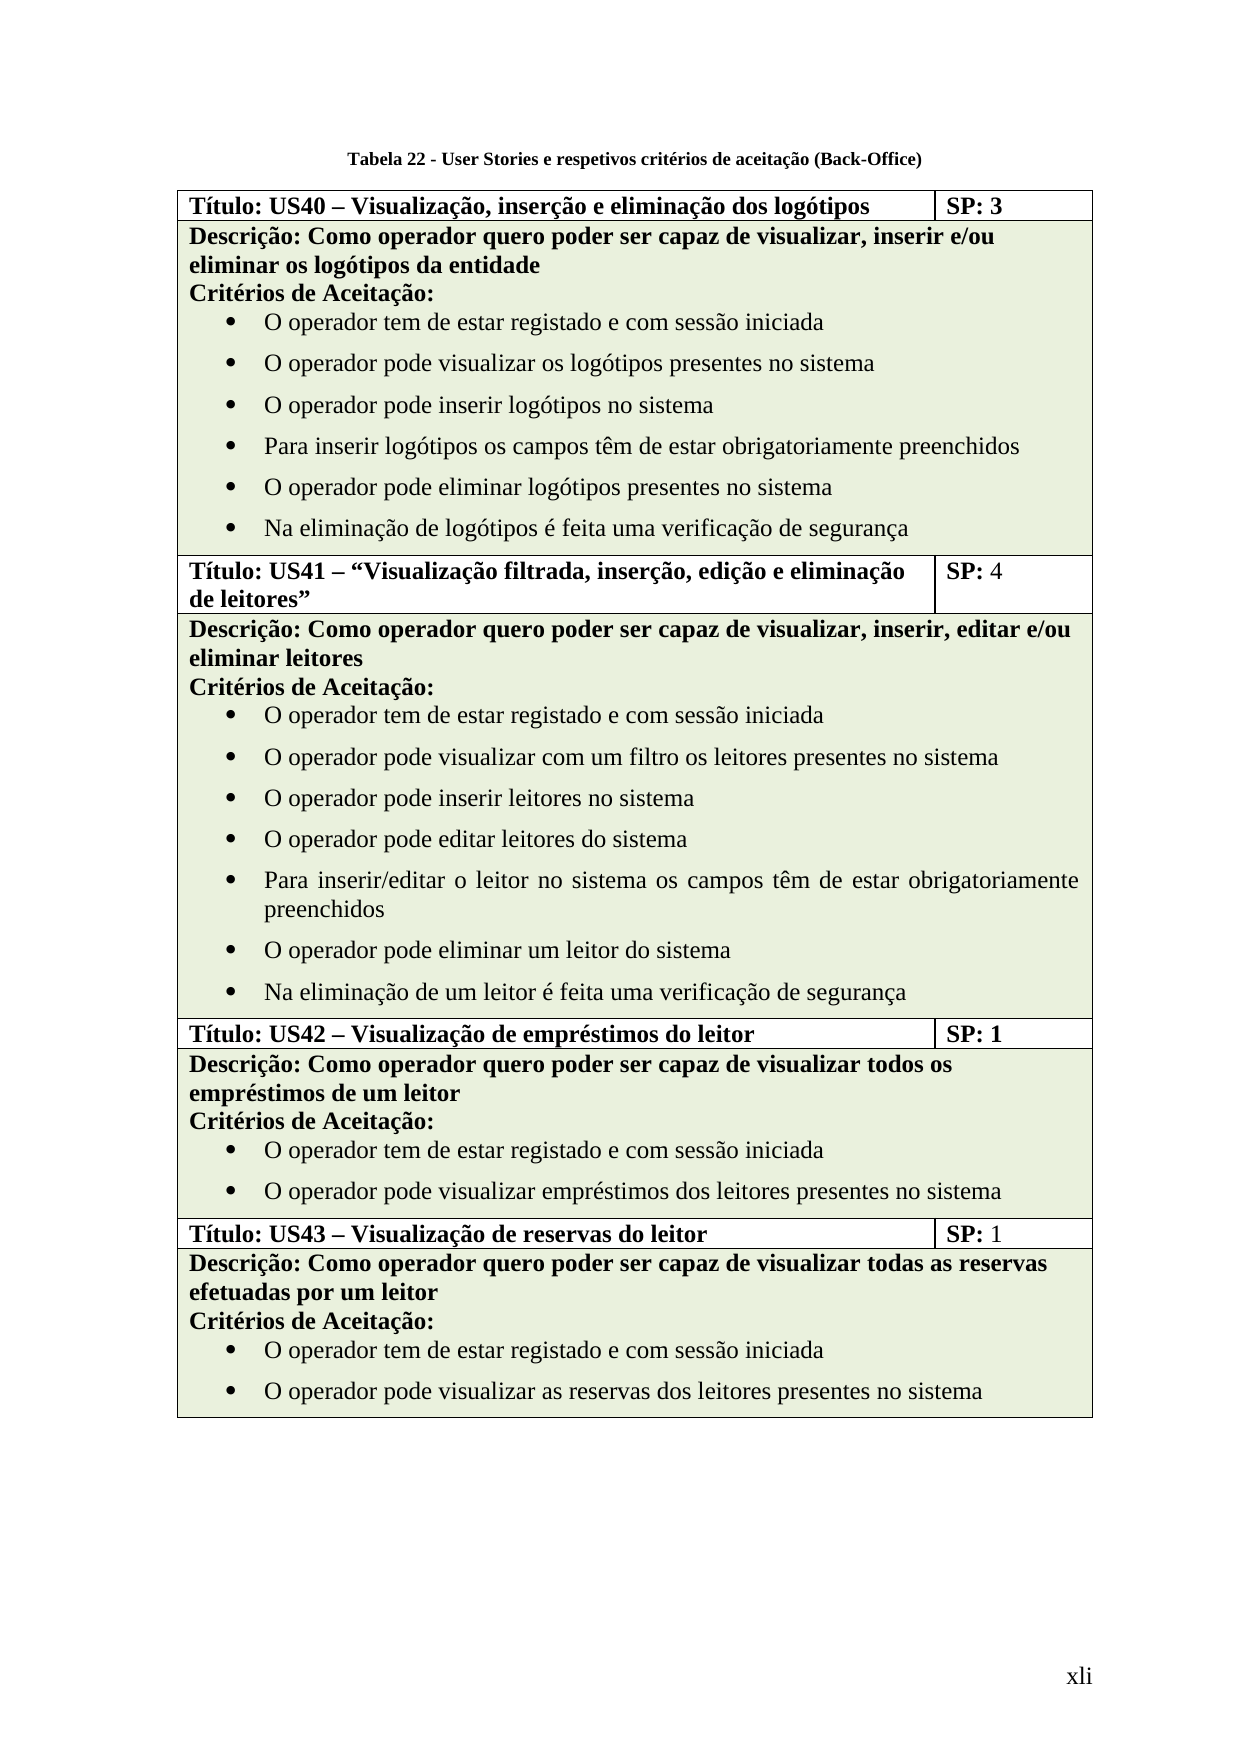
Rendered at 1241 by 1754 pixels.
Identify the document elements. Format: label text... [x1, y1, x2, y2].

table_header SP: 3 [936, 191, 1092, 220]
table_cell Título: US43 – Visualização de reservas do leitor [178, 1219, 934, 1247]
table_cell Descrição: Como operador quero poder ser capaz de visualizar todos os empréstimos de um leitor Critérios de Aceitação: O operador tem de estar registado e com sessão iniciada O operador pode visualizar empréstimos dos leitores presentes no sistema [178, 1049, 1092, 1218]
text Tabela 22 - User Stories e respetivos critérios de aceitação (Back-Office) [177, 148, 1092, 169]
table_cell Descrição: Como operador quero poder ser capaz de visualizar, inserir e/ou eliminar os logótipos da entidade Critérios de Aceitação: O operador tem de estar registado e com sessão iniciada O operador pode visualizar os logótipos presentes no sistema O operador pode inserir logótipos no sistema Para inserir logótipos os campos têm de estar obrigatoriamente preenchidos O operador pode eliminar logótipos presentes no sistema Na eliminação de logótipos é feita uma verificação de segurança [178, 221, 1092, 555]
table_cell SP: 4 [936, 556, 1092, 613]
table_cell Título: US42 – Visualização de empréstimos do leitor [178, 1019, 934, 1048]
table_cell SP: 1 [936, 1019, 1092, 1048]
table_cell Descrição: Como operador quero poder ser capaz de visualizar todas as reservas efetuadas por um leitor Critérios de Aceitação: O operador tem de estar registado e com sessão iniciada O operador pode visualizar as reservas dos leitores presentes no sistema [178, 1249, 1092, 1417]
table_cell Descrição: Como operador quero poder ser capaz de visualizar, inserir, editar e/ou eliminar leitores Critérios de Aceitação: O operador tem de estar registado e com sessão iniciada O operador pode visualizar com um filtro os leitores presentes no sistema O operador pode inserir leitores no sistema O operador pode editar leitores do sistema Para inserir/editar o leitor no sistema os campos têm de estar obrigatoriamente preenchidos O operador pode eliminar um leitor do sistema Na eliminação de um leitor é feita uma verificação de segurança [178, 614, 1092, 1018]
table_cell SP: 1 [936, 1219, 1092, 1247]
table_header Título: US40 – Visualização, inserção e eliminação dos logótipos [178, 191, 934, 220]
table_cell Título: US41 – “Visualização filtrada, inserção, edição e eliminação de leitores” [178, 556, 934, 613]
